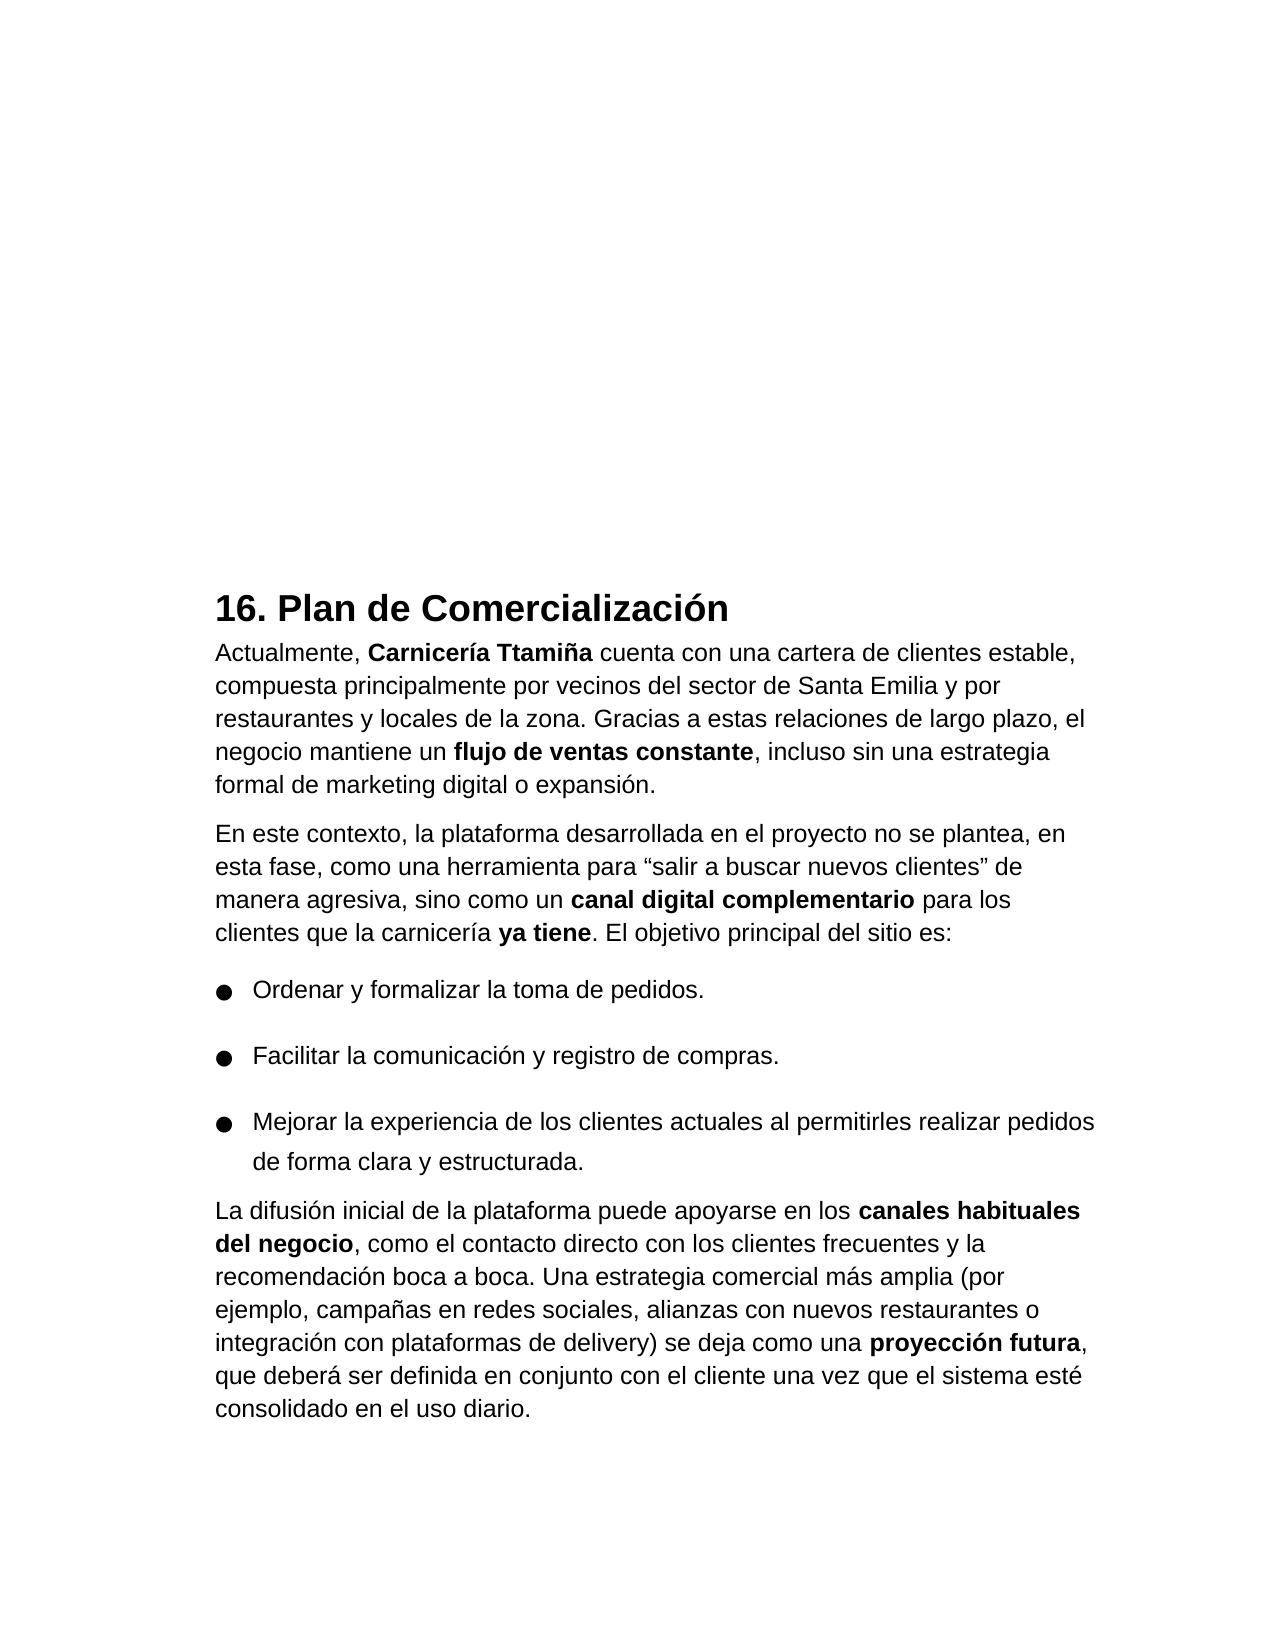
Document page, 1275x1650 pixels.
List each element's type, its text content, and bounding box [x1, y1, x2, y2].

text La difusión inicial de la plataforma puede apoyarse en los canales habituales del negocio, como el contacto directo con los clientes frecuentes y la recomendación boca a boca. Una estrategia comercial más amplia (por ejemplo, campañas en redes sociales, alianzas con nuevos restaurantes o integración con plataformas de delivery) se deja como una proyección futura, que deberá ser definida en conjunto con el cliente una vez que el sistema esté consolidado en el uso diario. [215, 1196, 1098, 1423]
list Ordenar y formalizar la toma de pedidos. [215, 968, 1098, 1011]
subtitle 16. Plan de Comercialización [215, 586, 1098, 629]
list Mejorar la experiencia de los clientes actuales al permitirles realizar pedidos de forma clara y estructurada. [215, 1099, 1098, 1175]
text Actualmente, Carnicería Ttamiña cuenta con una cartera de clientes estable, compuesta principalmente por vecinos del sector de Santa Emilia y por restaurantes y locales de la zona. Gracias a estas relaciones de largo plazo, el negocio mantiene un flujo de ventas constante, incluso sin una estrategia formal de marketing digital o expansión. [215, 638, 1098, 798]
list Facilitar la comunicación y registro de compras. [215, 1034, 1098, 1077]
text En este contexto, la plataforma desarrollada en el proyecto no se plantea, en esta fase, como una herramienta para “salir a buscar nuevos clientes” de manera agresiva, sino como un canal digital complementario para los clientes que la carnicería ya tiene. El objetivo principal del sitio es: [215, 819, 1098, 947]
